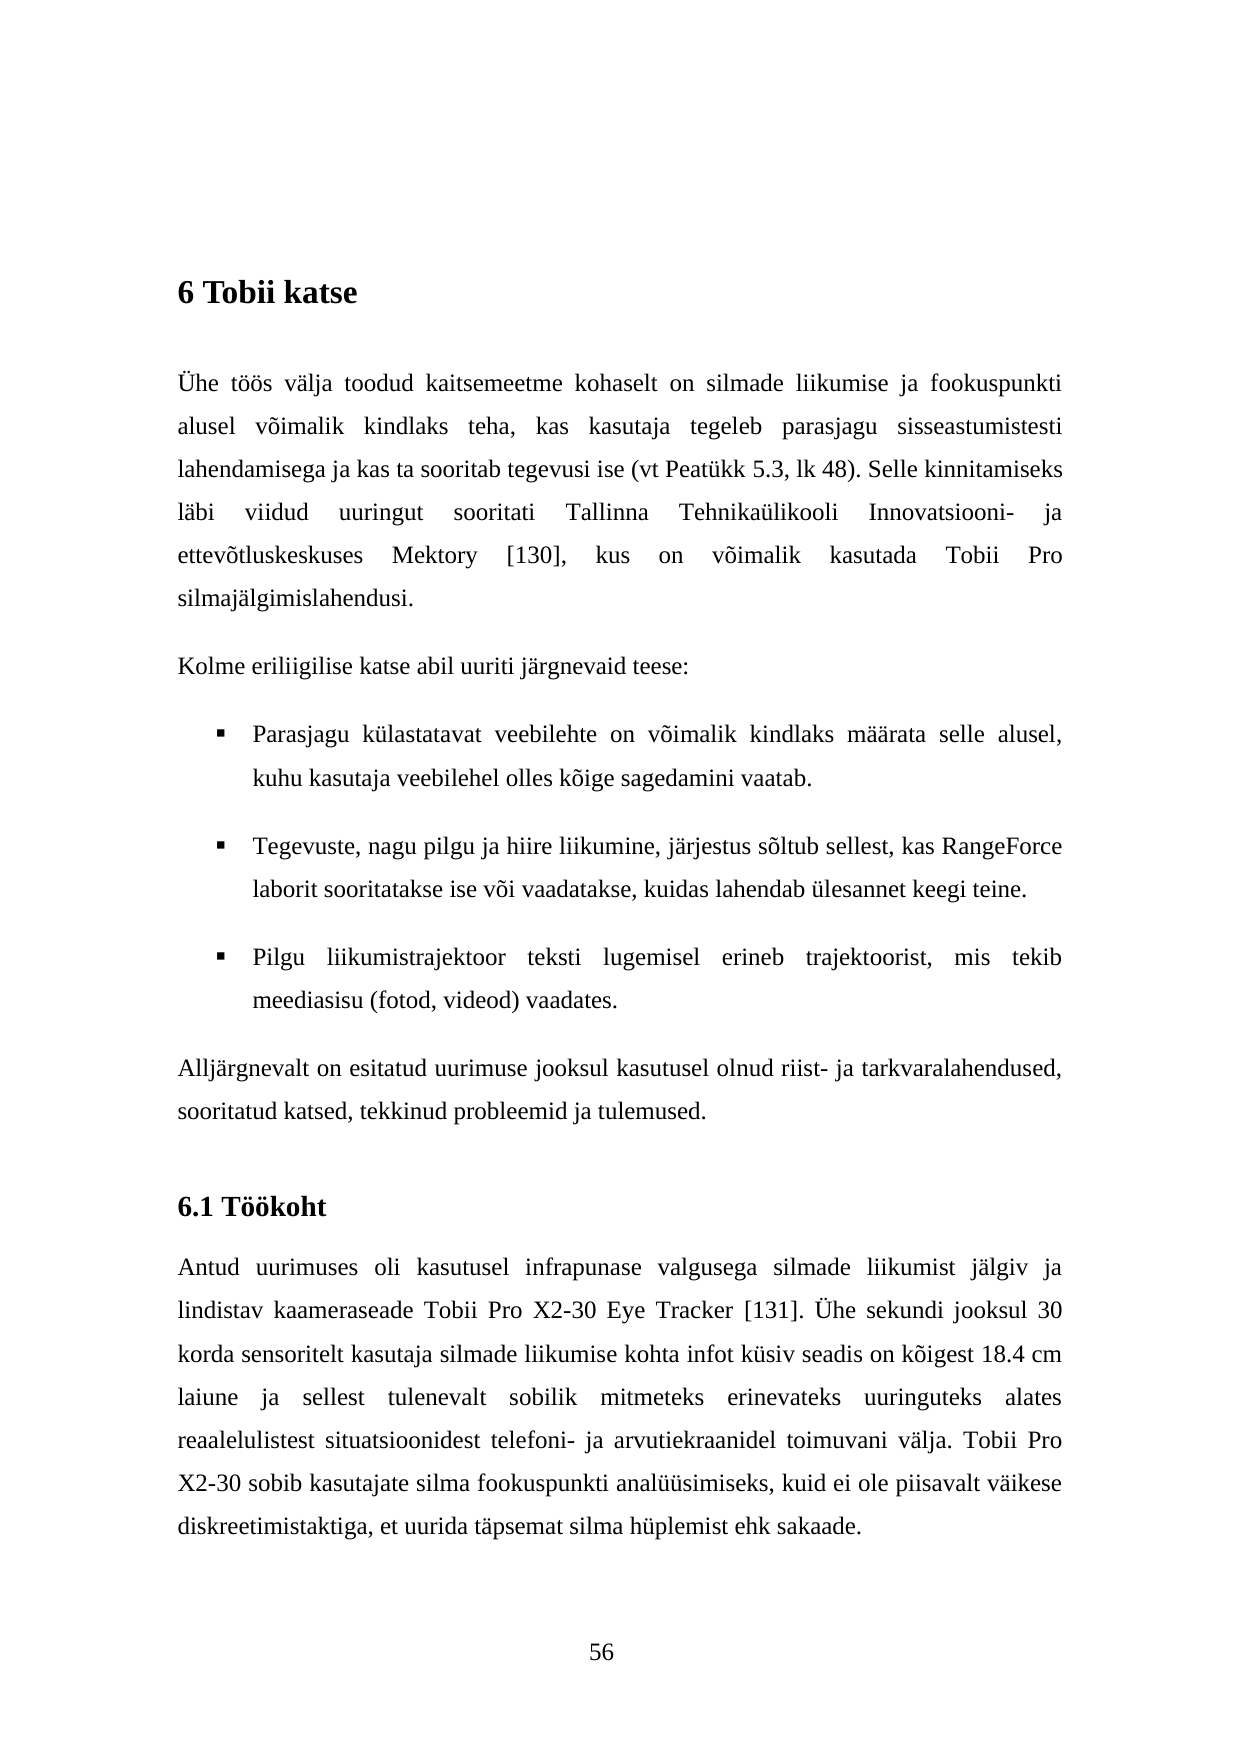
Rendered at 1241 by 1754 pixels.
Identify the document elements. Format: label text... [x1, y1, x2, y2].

text Ühe töös välja toodud kaitsemeetme kohaselt on silmade liikumise ja fookuspunkti alusel võimalik kindlaks teha, kas kasutaja tegeleb parasjagu sisseastumistesti lahendamisega ja kas ta sooritab tegevusi ise (vt Peatükk 5.3, lk 48). Selle kinnitamiseks läbi viidud uuringut sooritati Tallinna Tehnikaülikooli Innovatsiooni- ja ettevõtluskeskuses Mektory [130], kus on võimalik kasutada Tobii Pro silmajälgimislahendusi. [177, 368, 1063, 612]
subtitle Töökoht [177, 1189, 1063, 1223]
list Parasjagu külastatavat veebilehte on võimalik kindlaks määrata selle alusel, kuhu kasutaja veebilehel olles kõige sagedamini vaatab. [215, 719, 1063, 791]
text Alljärgnevalt on esitatud uurimuse jooksul kasutusel olnud riist- ja tarkvaralahendused, sooritatud katsed, tekkinud probleemid ja tulemused. [177, 1053, 1063, 1125]
list Pilgu liikumistrajektoor teksti lugemisel erineb trajektoorist, mis tekib meediasisu (fotod, videod) vaadates. [215, 942, 1063, 1014]
text Kolme eriliigilise katse abil uuriti järgnevaid teese: [177, 651, 1063, 680]
subtitle Tobii katse [177, 273, 1063, 311]
list Tegevuste, nagu pilgu ja hiire liikumine, järjestus sõltub sellest, kas RangeForce laborit sooritatakse ise või vaadatakse, kuidas lahendab ülesannet keegi teine. [215, 831, 1063, 903]
text Antud uurimuses oli kasutusel infrapunase valgusega silmade liikumist jälgiv ja lindistav kaameraseade Tobii Pro X2-30 Eye Tracker [131]. Ühe sekundi jooksul 30 korda sensoritelt kasutaja silmade liikumise kohta infot küsiv seadis on kõigest 18.4 cm laiune ja sellest tulenevalt sobilik mitmeteks erinevateks uuringuteks alates reaalelulistest situatsioonidest telefoni- ja arvutiekraanidel toimuvani välja. Tobii Pro X2-30 sobib kasutajate silma fookuspunkti analüüsimiseks, kuid ei ole piisavalt väikese diskreetimistaktiga, et uurida täpsemat silma hüplemist ehk sakaade. [177, 1252, 1063, 1540]
